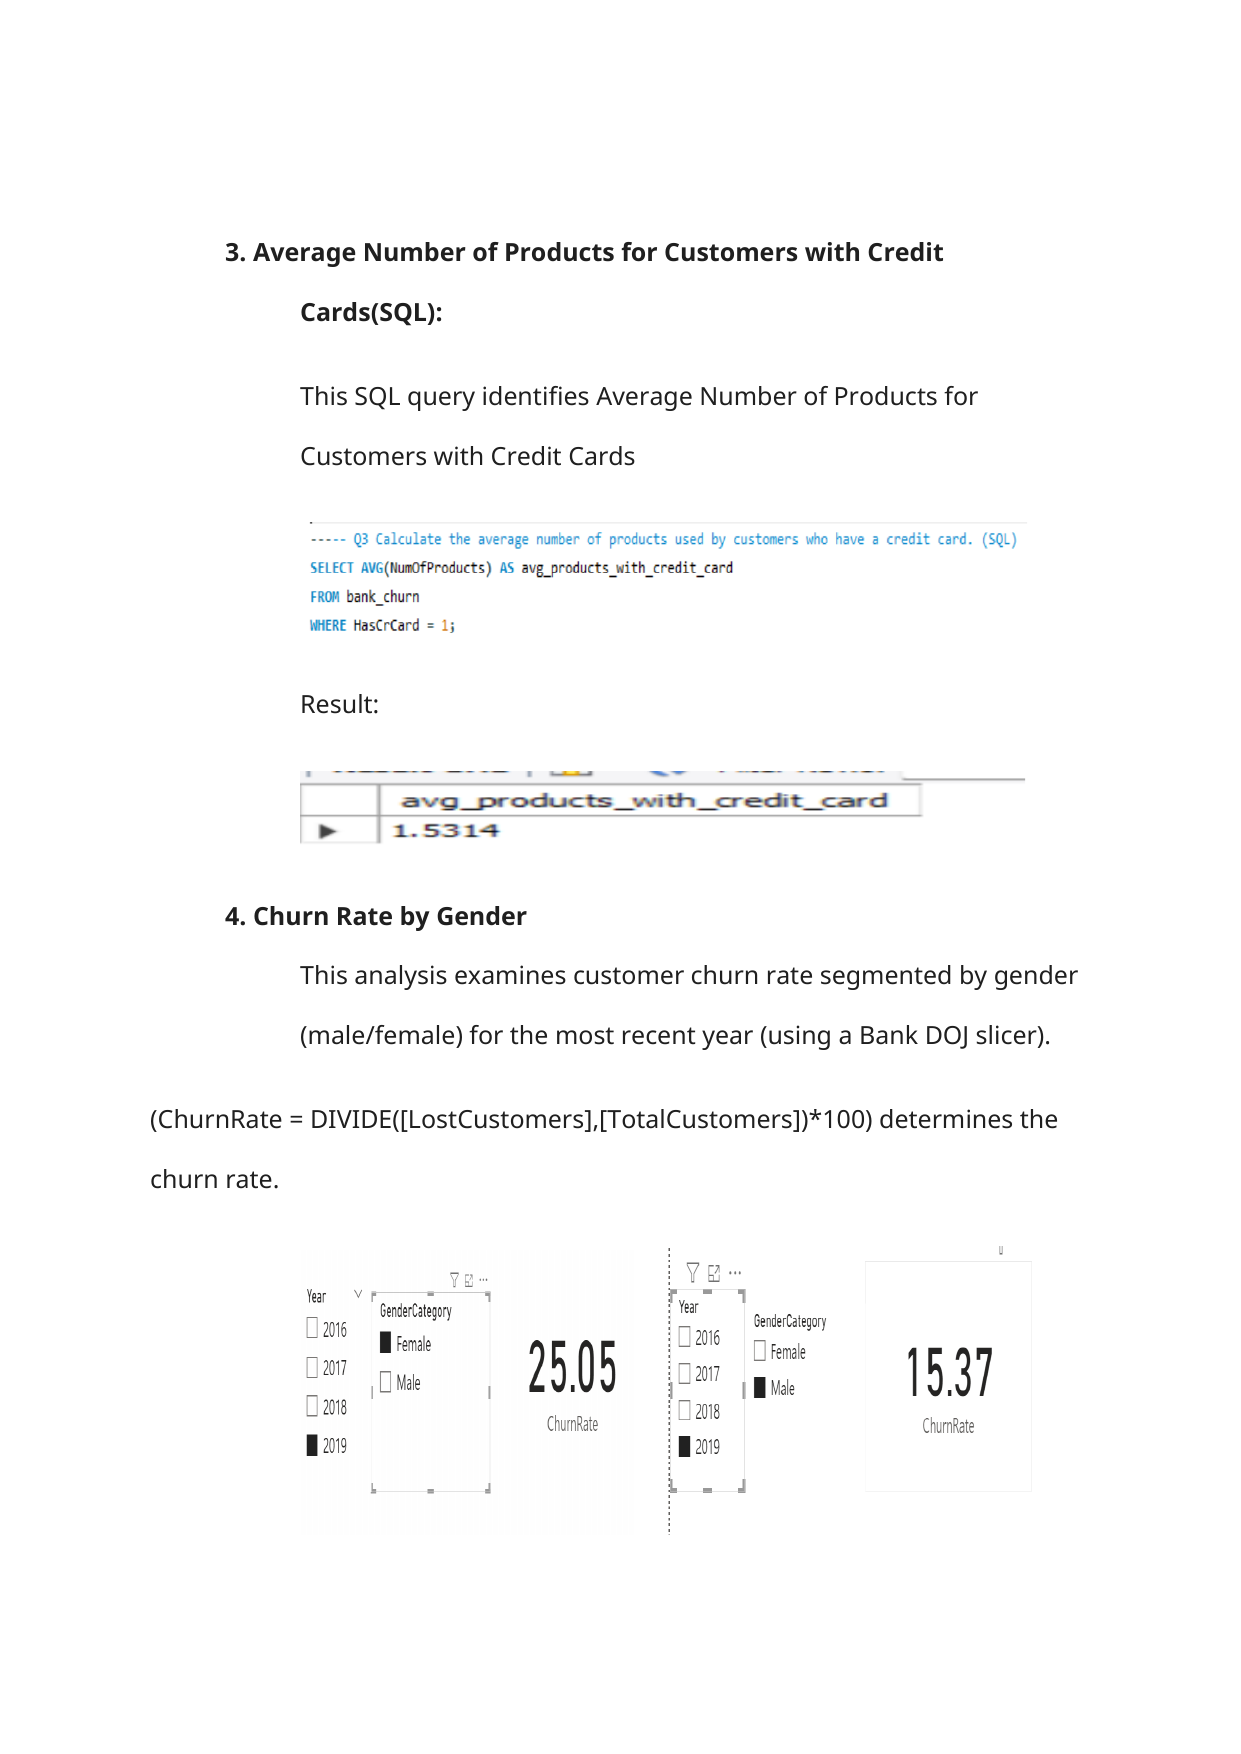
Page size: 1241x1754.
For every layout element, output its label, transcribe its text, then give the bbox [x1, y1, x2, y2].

text (ChurnRate = DIVIDE([LostCustomers],[TotalCustomers])*100) determines the churn rate. [150, 1102, 1090, 1196]
picture [300, 1250, 635, 1535]
picture [300, 522, 1028, 643]
text This SQL query identifies Average Number of Products for Customers with Credit Cards [300, 379, 1090, 472]
text Result: [300, 687, 1090, 721]
text 4. Churn Rate by Gender This analysis examines customer churn rate segmented by gender (male/female) for the most recent year (using a Bank DOJ slicer). [225, 898, 1090, 1052]
picture [300, 771, 1025, 854]
text 3. Average Number of Products for Customers with Credit Cards(SQL): [225, 234, 1090, 328]
picture [666, 1246, 1061, 1535]
